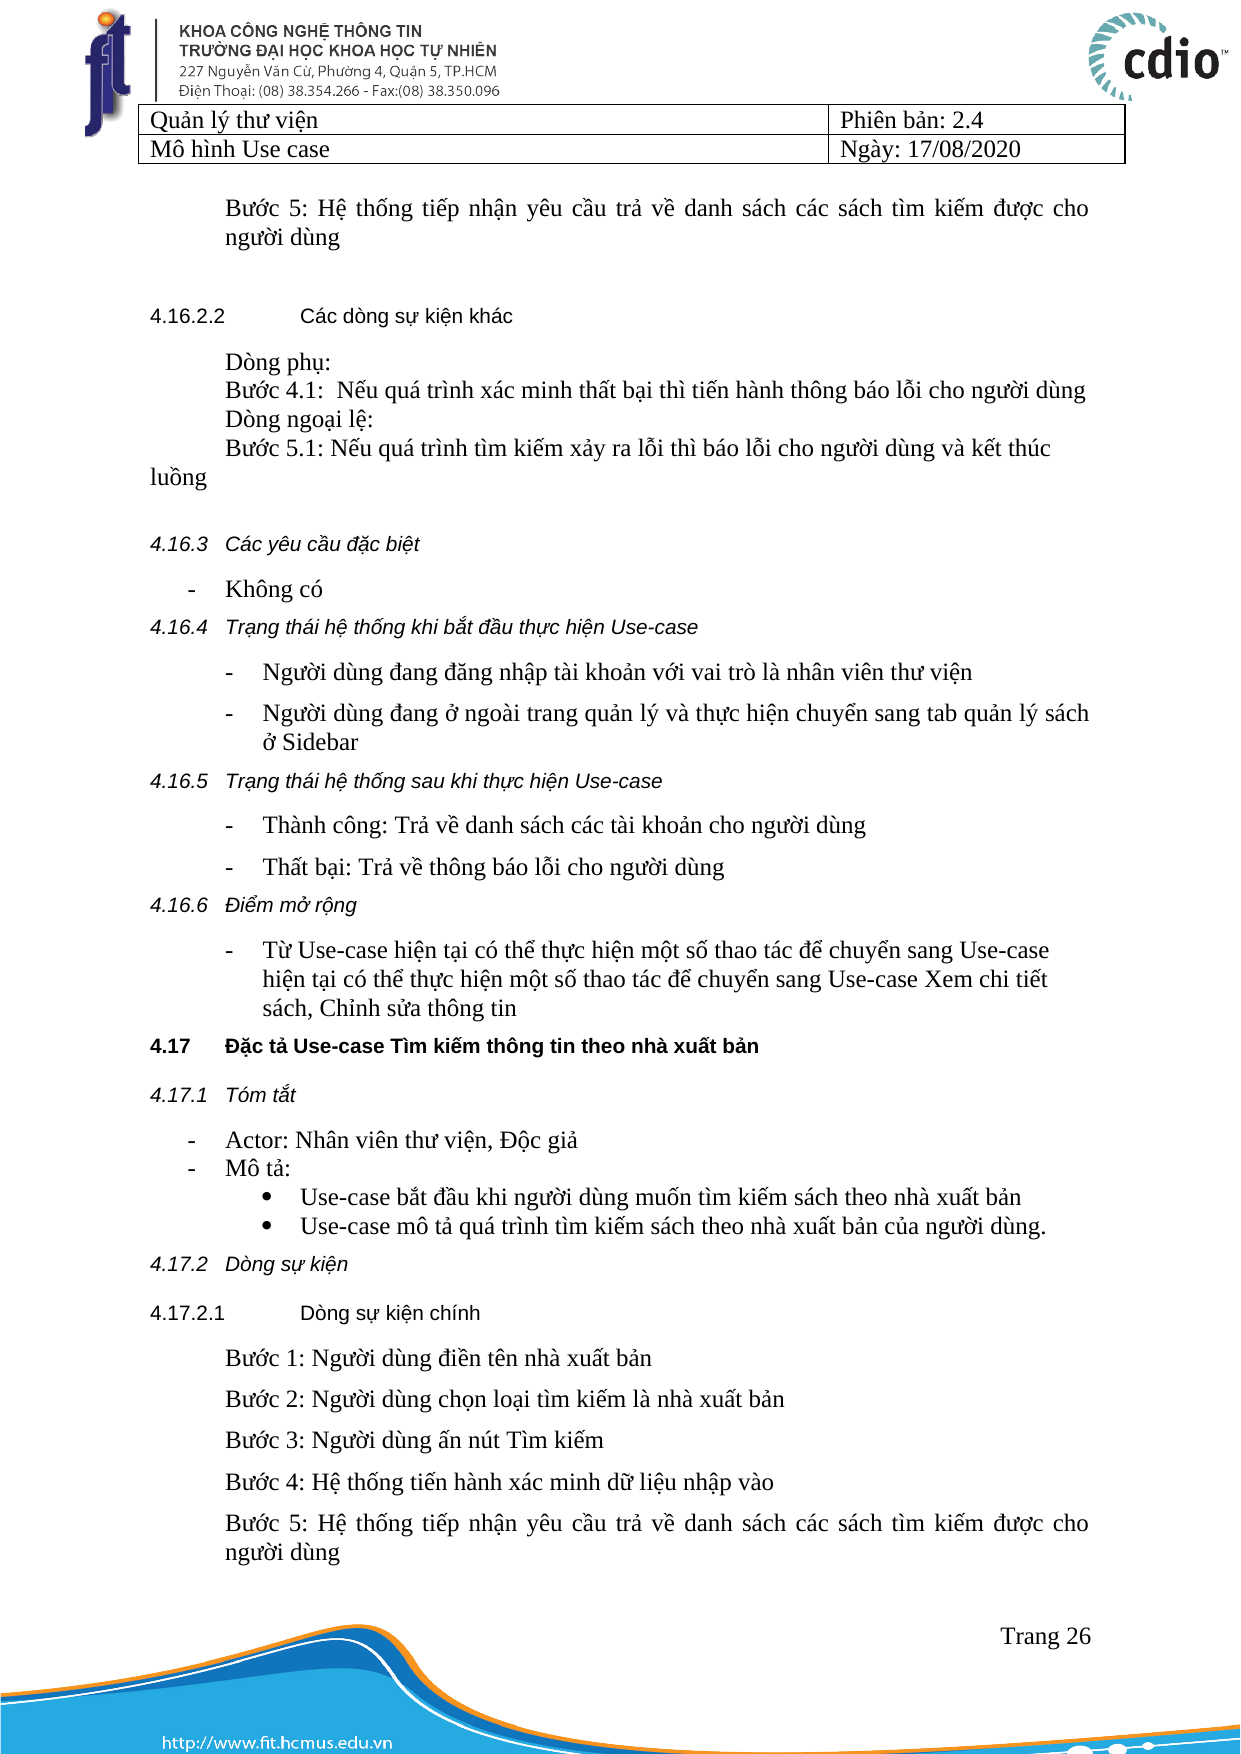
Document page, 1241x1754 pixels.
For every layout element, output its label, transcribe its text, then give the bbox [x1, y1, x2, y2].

subtitle Trạng thái hệ thống khi bắt đầu thực hiện Use-case [150, 615, 1090, 639]
text Bước 2: Người dùng chọn loại tìm kiếm là nhà xuất bản [225, 1384, 1090, 1413]
text Bước 5: Hệ thống tiếp nhận yêu cầu trả về danh sách các sách tìm kiếm được cho người dùng [225, 193, 1090, 251]
list Người dùng đang ở ngoài trang quản lý và thực hiện chuyển sang tab quản lý sách ở Sidebar [225, 698, 1090, 756]
picture [829, 135, 1124, 161]
subtitle Dòng sự kiện [150, 1252, 1090, 1276]
text Bước 1: Người dùng điền tên nhà xuất bản [225, 1343, 1090, 1372]
list Thành công: Trả về danh sách các tài khoản cho người dùng [225, 811, 1090, 839]
list Use-case mô tả quá trình tìm kiếm sách theo nhà xuất bản của người dùng. [262, 1211, 1090, 1240]
text Bước 3: Người dùng ấn nút Tìm kiếm [225, 1425, 1090, 1454]
text Bước 5.1: Nếu quá trình tìm kiếm xảy ra lỗi thì báo lỗi cho người dùng và kết thúc luồng [150, 433, 1090, 490]
text Bước 4: Hệ thống tiến hành xác minh dữ liệu nhập vào [225, 1467, 1090, 1495]
text Bước 5: Hệ thống tiếp nhận yêu cầu trả về danh sách các sách tìm kiếm được cho người dùng [225, 1508, 1090, 1565]
list Use-case bắt đầu khi người dùng muốn tìm kiếm sách theo nhà xuất bản [262, 1182, 1090, 1211]
picture [0, 1621, 1241, 1754]
picture [139, 105, 828, 134]
text Dòng ngoại lệ: [150, 404, 1090, 433]
list Từ Use-case hiện tại có thể thực hiện một số thao tác để chuyển sang Use-case hiện tại có thể thực hiện một số thao tác để chuyển sang Use-case Xem chi tiết sách, Chỉnh sửa thông tin [225, 935, 1090, 1022]
subtitle Dòng sự kiện chính [150, 1301, 1090, 1324]
picture [61, 1, 1241, 161]
list Không có [187, 574, 1090, 602]
subtitle Các dòng sự kiện khác [150, 304, 1090, 328]
list Thất bại: Trả về thông báo lỗi cho người dùng [225, 852, 1090, 881]
list Người dùng đang đăng nhập tài khoản với vai trò là nhân viên thư viện [225, 657, 1090, 686]
subtitle Điểm mở rộng [150, 893, 1090, 917]
subtitle Các yêu cầu đặc biệt [150, 532, 1090, 556]
picture [829, 105, 1124, 134]
text Bước 4.1: Nếu quá trình xác minh thất bại thì tiến hành thông báo lỗi cho người dùng [150, 375, 1090, 404]
subtitle Tóm tắt [150, 1082, 1090, 1106]
picture [139, 135, 828, 161]
list Mô tả: [187, 1153, 1090, 1182]
list Actor: Nhân viên thư viện, Độc giả [187, 1125, 1090, 1153]
subtitle Đặc tả Use-case Tìm kiếm thông tin theo nhà xuất bản [150, 1034, 1090, 1058]
text Dòng phụ: [150, 347, 1090, 375]
subtitle Trạng thái hệ thống sau khi thực hiện Use-case [150, 768, 1090, 792]
